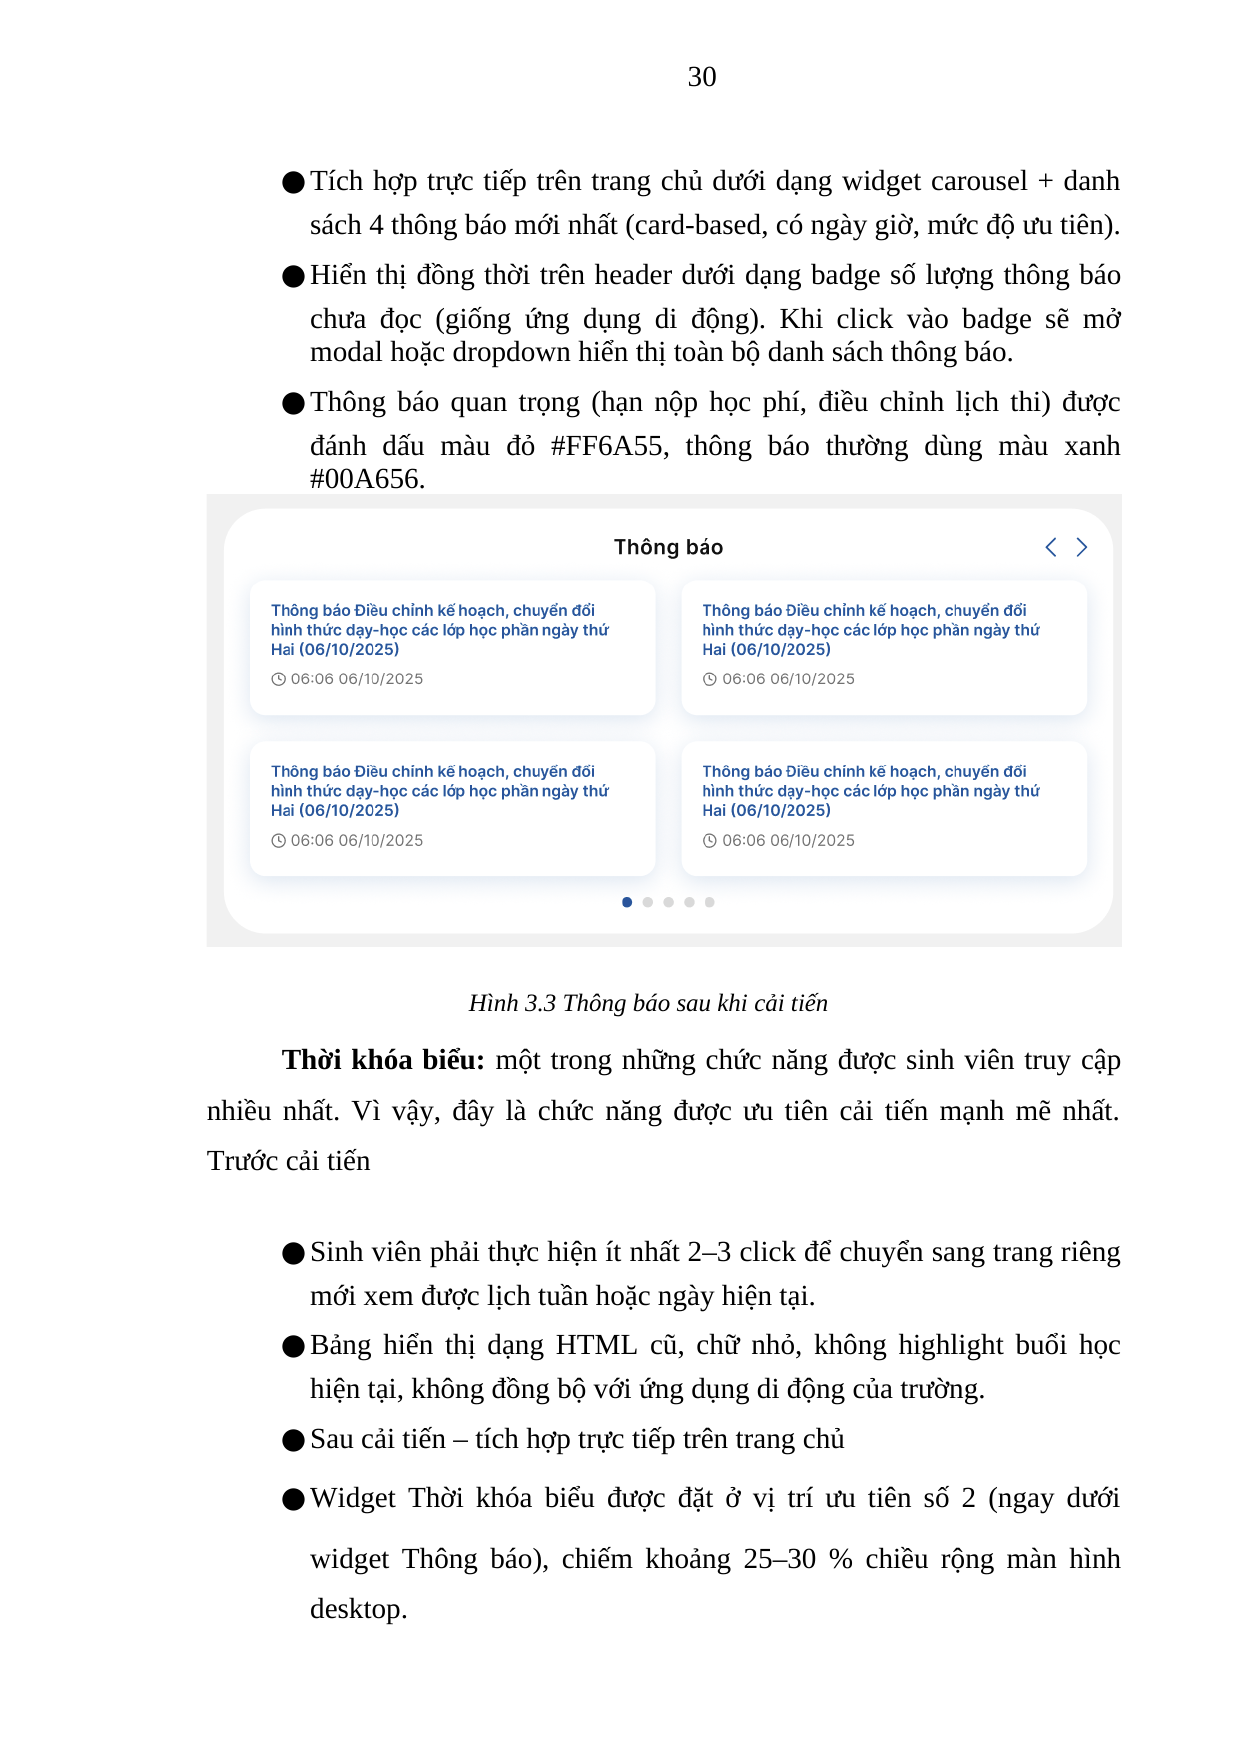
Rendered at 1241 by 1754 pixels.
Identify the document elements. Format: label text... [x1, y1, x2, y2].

list Tích hợp trực tiếp trên trang chủ dưới dạng widget carousel + danh sách 4 thông báo mới nhất (card-based, có ngày giờ, mức độ ưu tiên). [281, 148, 1122, 241]
list Widget Thời khóa biểu được đặt ở vị trí ưu tiên số 2 (ngay dưới widget Thông báo), chiếm khoảng 25–30 % chiều rộng màn hình desktop. [281, 1465, 1122, 1625]
list Sau cải tiến – tích hợp trực tiếp trên trang chủ [281, 1405, 1122, 1465]
list Sinh viên phải thực hiện ít nhất 2–3 click để chuyển sang trang riêng mới xem được lịch tuần hoặc ngày hiện tại. [281, 1218, 1122, 1312]
list Bảng hiển thị dạng HTML cũ, chữ nhỏ, không highlight buổi học hiện tại, không đồng bộ với ứng dụng di động của trường. [281, 1312, 1122, 1405]
subtitle Hình 3.3 Thông báo sau khi cải tiến [177, 988, 1122, 1017]
text Thời khóa biểu: một trong những chức năng được sinh viên truy cập nhiều nhất. Vì vậy, đây là chức năng được ưu tiên cải tiến mạnh mẽ nhất. Trước cải tiến [207, 1042, 1122, 1176]
list Thông báo quan trọng (hạn nộp học phí, điều chỉnh lịch thi) được đánh dấu màu đỏ #FF6A55, thông báo thường dùng màu xanh #00A656. [281, 368, 1122, 494]
picture [206, 494, 1122, 947]
list Hiển thị đồng thời trên header dưới dạng badge số lượng thông báo chưa đọc (giống ứng dụng di động). Khi click vào badge sẽ mở modal hoặc dropdown hiển thị toàn bộ danh sách thông báo. [281, 241, 1122, 368]
